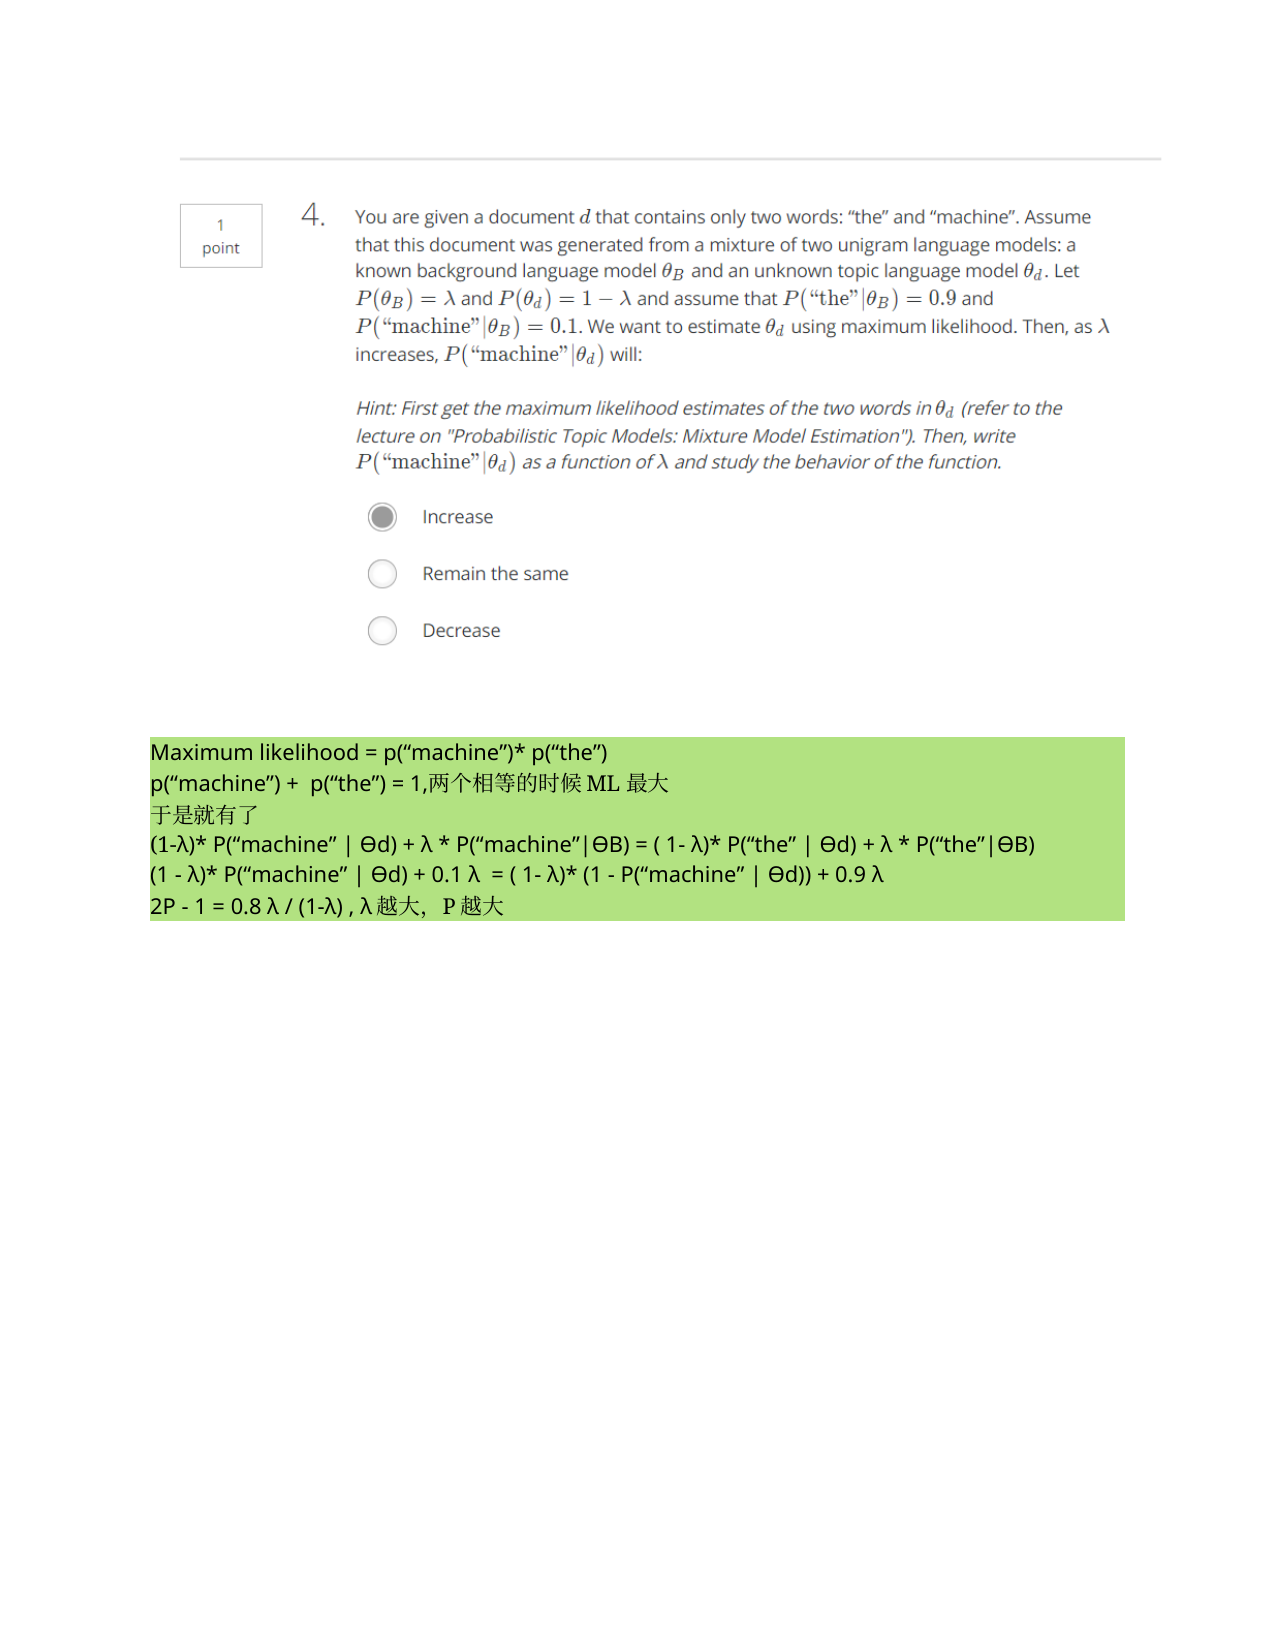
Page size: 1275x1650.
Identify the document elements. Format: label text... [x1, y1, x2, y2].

text p(“machine”) + p(“the”) = 1,两个相等的时候ML 最大 [150, 766, 1125, 798]
text (1-λ)* P(“machine” | ϴd) + λ * P(“machine”|ϴB) = ( 1- λ)* P(“the” | ϴd) + λ * P(“the”|ϴB) [150, 829, 1125, 859]
text 于是就有了 [150, 798, 1125, 829]
text 2P - 1 = 0.8 λ / (1-λ) , λ越大，P越大 [150, 889, 1125, 921]
text (1 - λ)* P(“machine” | ϴd) + 0.1 λ = ( 1- λ)* (1 - P(“machine” | ϴd)) + 0.9 λ [150, 859, 1125, 889]
text Maximum likelihood = p(“machine”)* p(“the”) [150, 737, 1125, 766]
